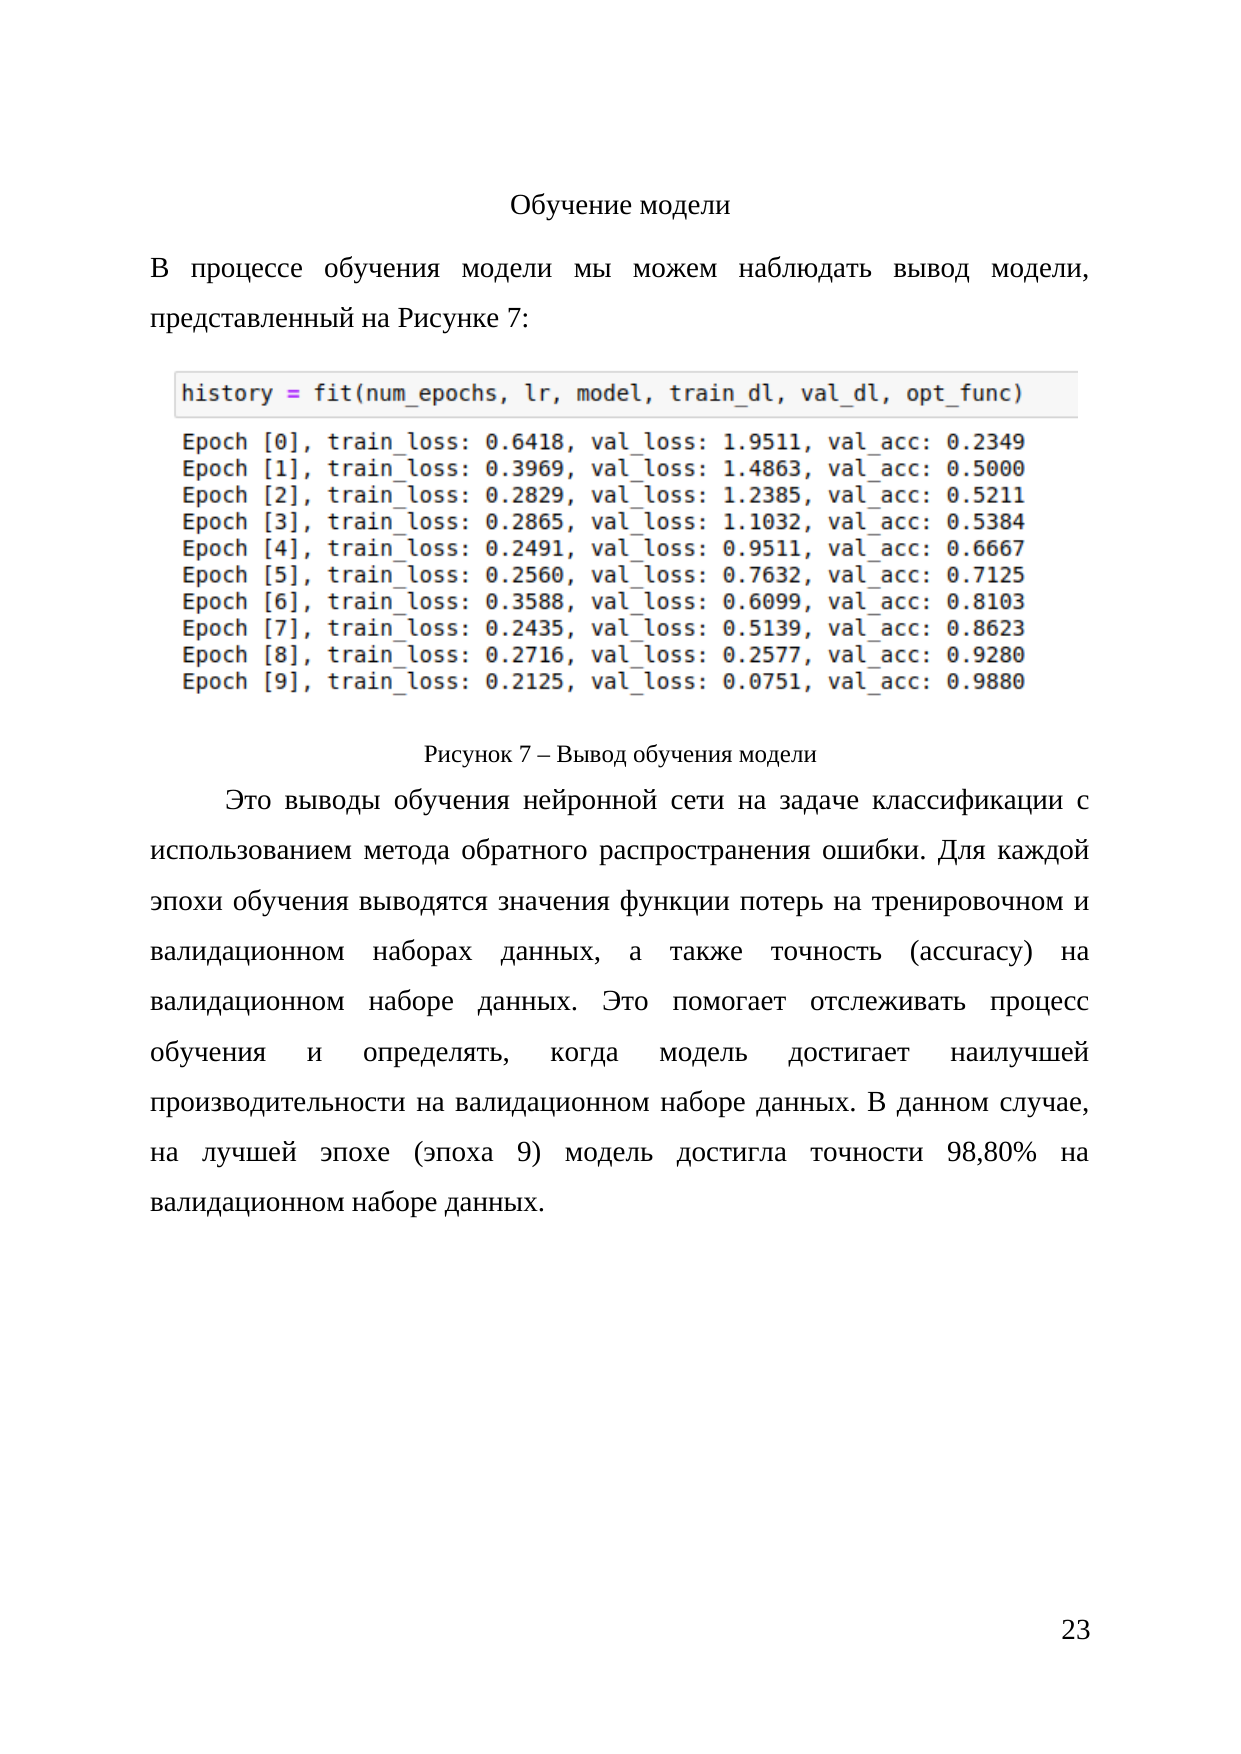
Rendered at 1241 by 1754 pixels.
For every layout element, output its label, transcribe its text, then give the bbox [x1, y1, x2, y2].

subtitle Обучение модели [150, 187, 1090, 221]
picture [162, 362, 1078, 708]
text В процессе обучения модели мы можем наблюдать вывод модели, представленный на Рисунке 7: [150, 250, 1090, 334]
text Это выводы обучения нейронной сети на задаче классификации с использованием метода обратного распространения ошибки. Для каждой эпохи обучения выводятся значения функции потерь на тренировочном и валидационном наборах данных, а также точность (accuracy) на валидационном наборе данных. Это помогает отслеживать процесс обучения и определять, когда модель достигает наилучшей производительности на валидационном наборе данных. В данном случае, на лучшей эпохе (эпоха 9) модель достигла точности 98,80% на валидационном наборе данных. [150, 782, 1090, 1218]
